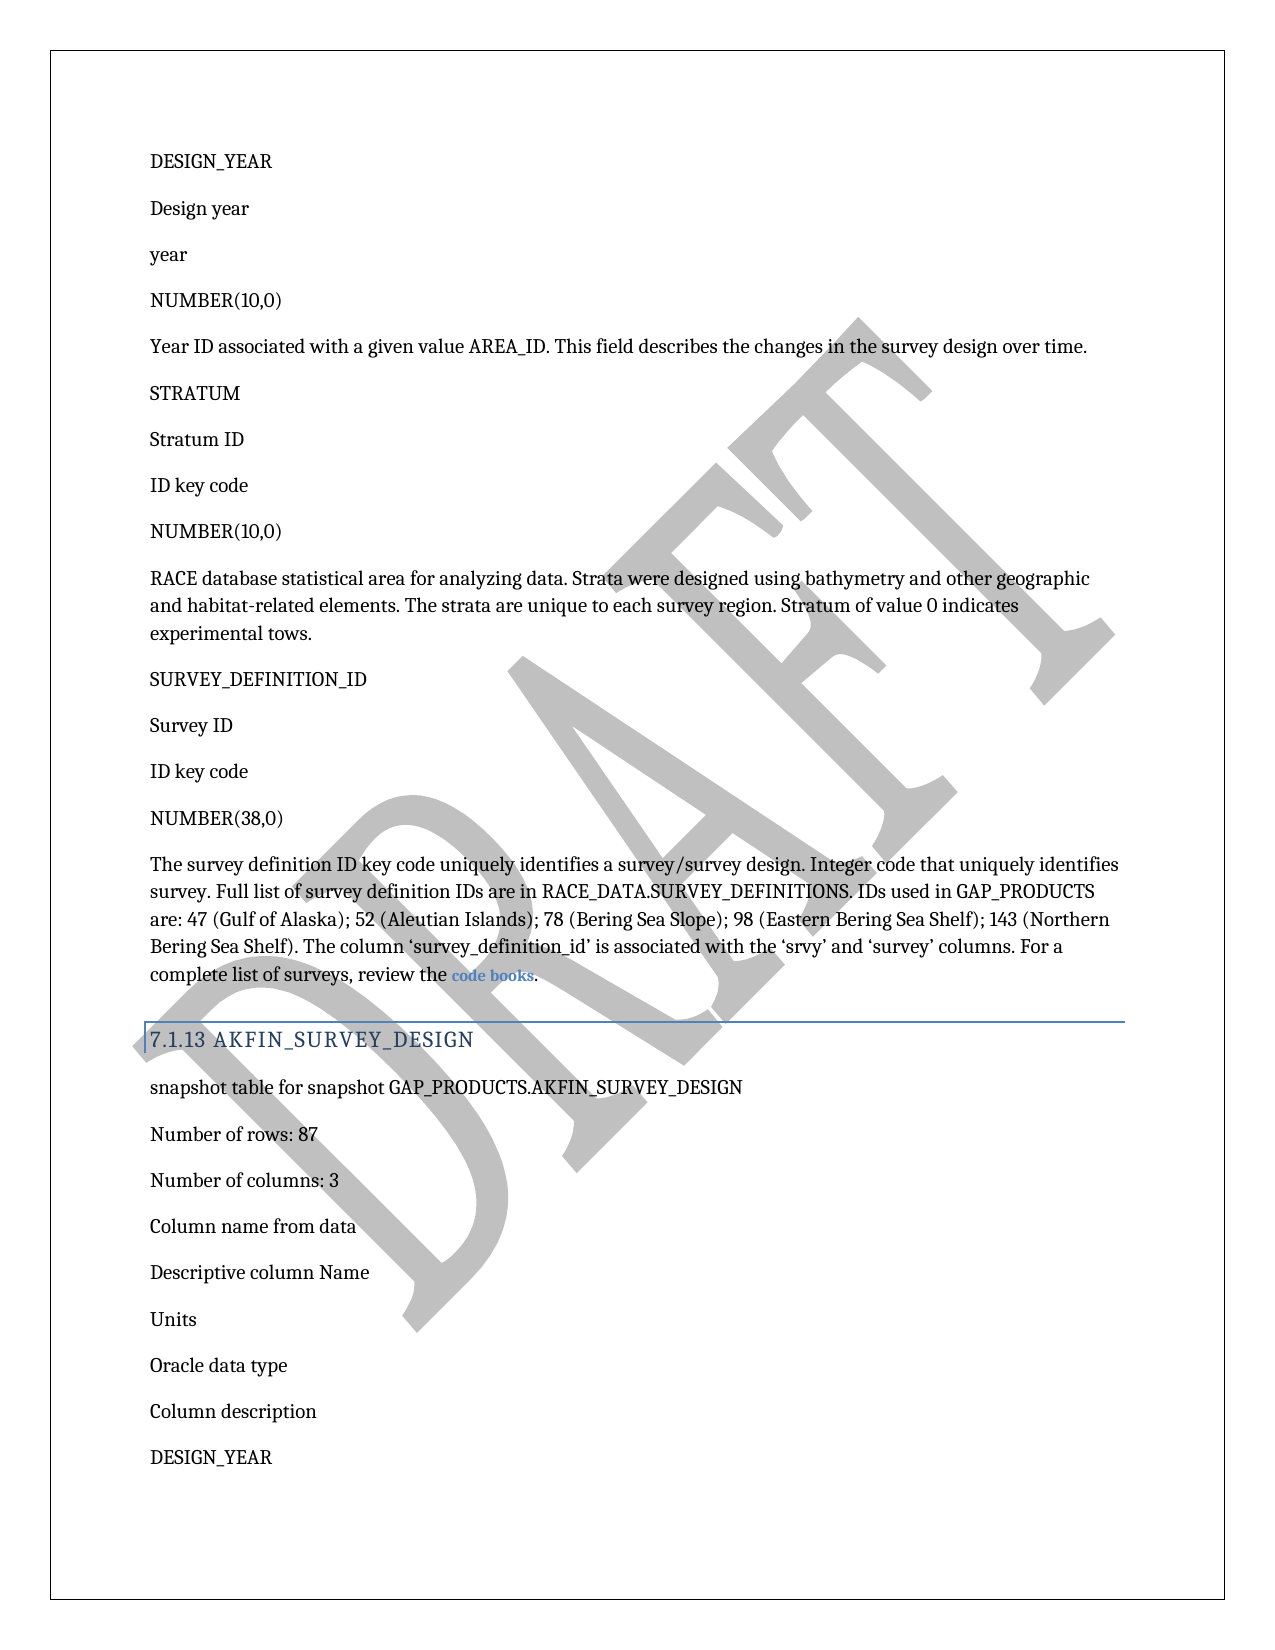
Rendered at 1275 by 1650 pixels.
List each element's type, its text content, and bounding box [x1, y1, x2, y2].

text The survey definition ID key code uniquely identifies a survey/survey design. Integer code that uniquely identifies survey. Full list of survey definition IDs are in RACE_DATA.SURVEY_DEFINITIONS. IDs used in GAP_PRODUCTS are: 47 (Gulf of Alaska); 52 (Aleutian Islands); 78 (Bering Sea Slope); 98 (Eastern Bering Sea Shelf); 143 (Northern Bering Sea Shelf). The column ‘survey_definition_id’ is associated with the ‘srvy’ and ‘survey’ columns. For a complete list of surveys, review the code books. [150, 852, 1125, 986]
text Design year [150, 196, 1125, 220]
text Column name from data [150, 1215, 1125, 1239]
text Descriptive column Name [150, 1261, 1125, 1285]
text ID key code [150, 474, 1125, 498]
text NUMBER(10,0) [150, 520, 1125, 544]
text Stratum ID [150, 427, 1125, 451]
subtitle 7.1.13 AKFIN_SURVEY_DESIGN [146, 1023, 1125, 1053]
text Column description [150, 1400, 1125, 1424]
text DESIGN_YEAR [150, 1446, 1125, 1470]
text Number of rows: 87 [150, 1122, 1125, 1146]
text NUMBER(38,0) [150, 806, 1125, 830]
text Oracle data type [150, 1353, 1125, 1377]
text Year ID associated with a given value AREA_ID. This field describes the changes in the survey design over time. [150, 335, 1125, 359]
text ID key code [150, 760, 1125, 784]
text Units [150, 1307, 1125, 1331]
text snapshot table for snapshot GAP_PRODUCTS.AKFIN_SURVEY_DESIGN [150, 1076, 1125, 1100]
text year [150, 242, 1125, 266]
text STRATUM [150, 381, 1125, 405]
text NUMBER(10,0) [150, 289, 1125, 313]
text SURVEY_DEFINITION_ID [150, 667, 1125, 691]
text RACE database statistical area for analyzing data. Strata were designed using bathymetry and other geographic and habitat-related elements. The strata are unique to each survey region. Stratum of value 0 indicates experimental tows. [150, 566, 1125, 645]
text Survey ID [150, 714, 1125, 738]
text DESIGN_YEAR [150, 150, 1125, 174]
text Number of columns: 3 [150, 1168, 1125, 1192]
